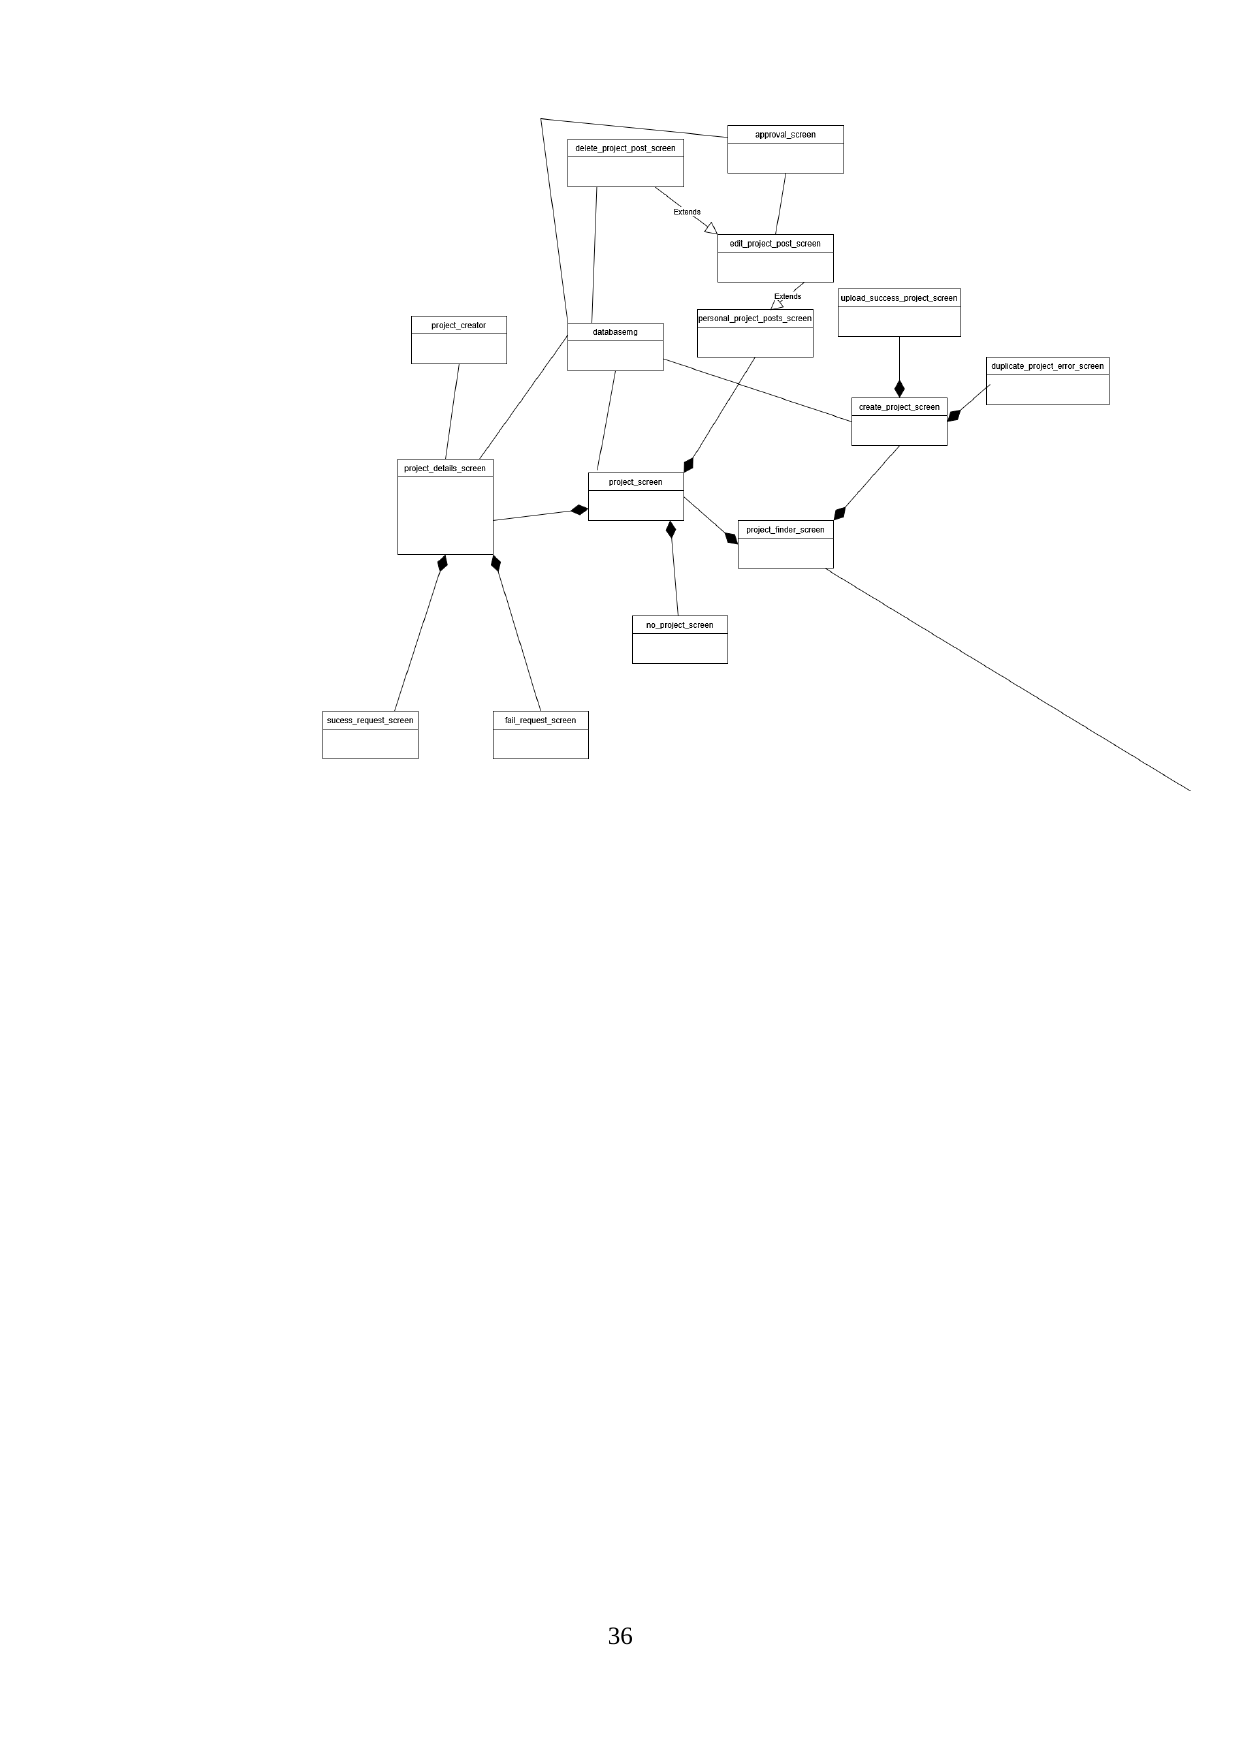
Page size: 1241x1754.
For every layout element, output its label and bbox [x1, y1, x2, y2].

picture [118, 118, 1212, 791]
